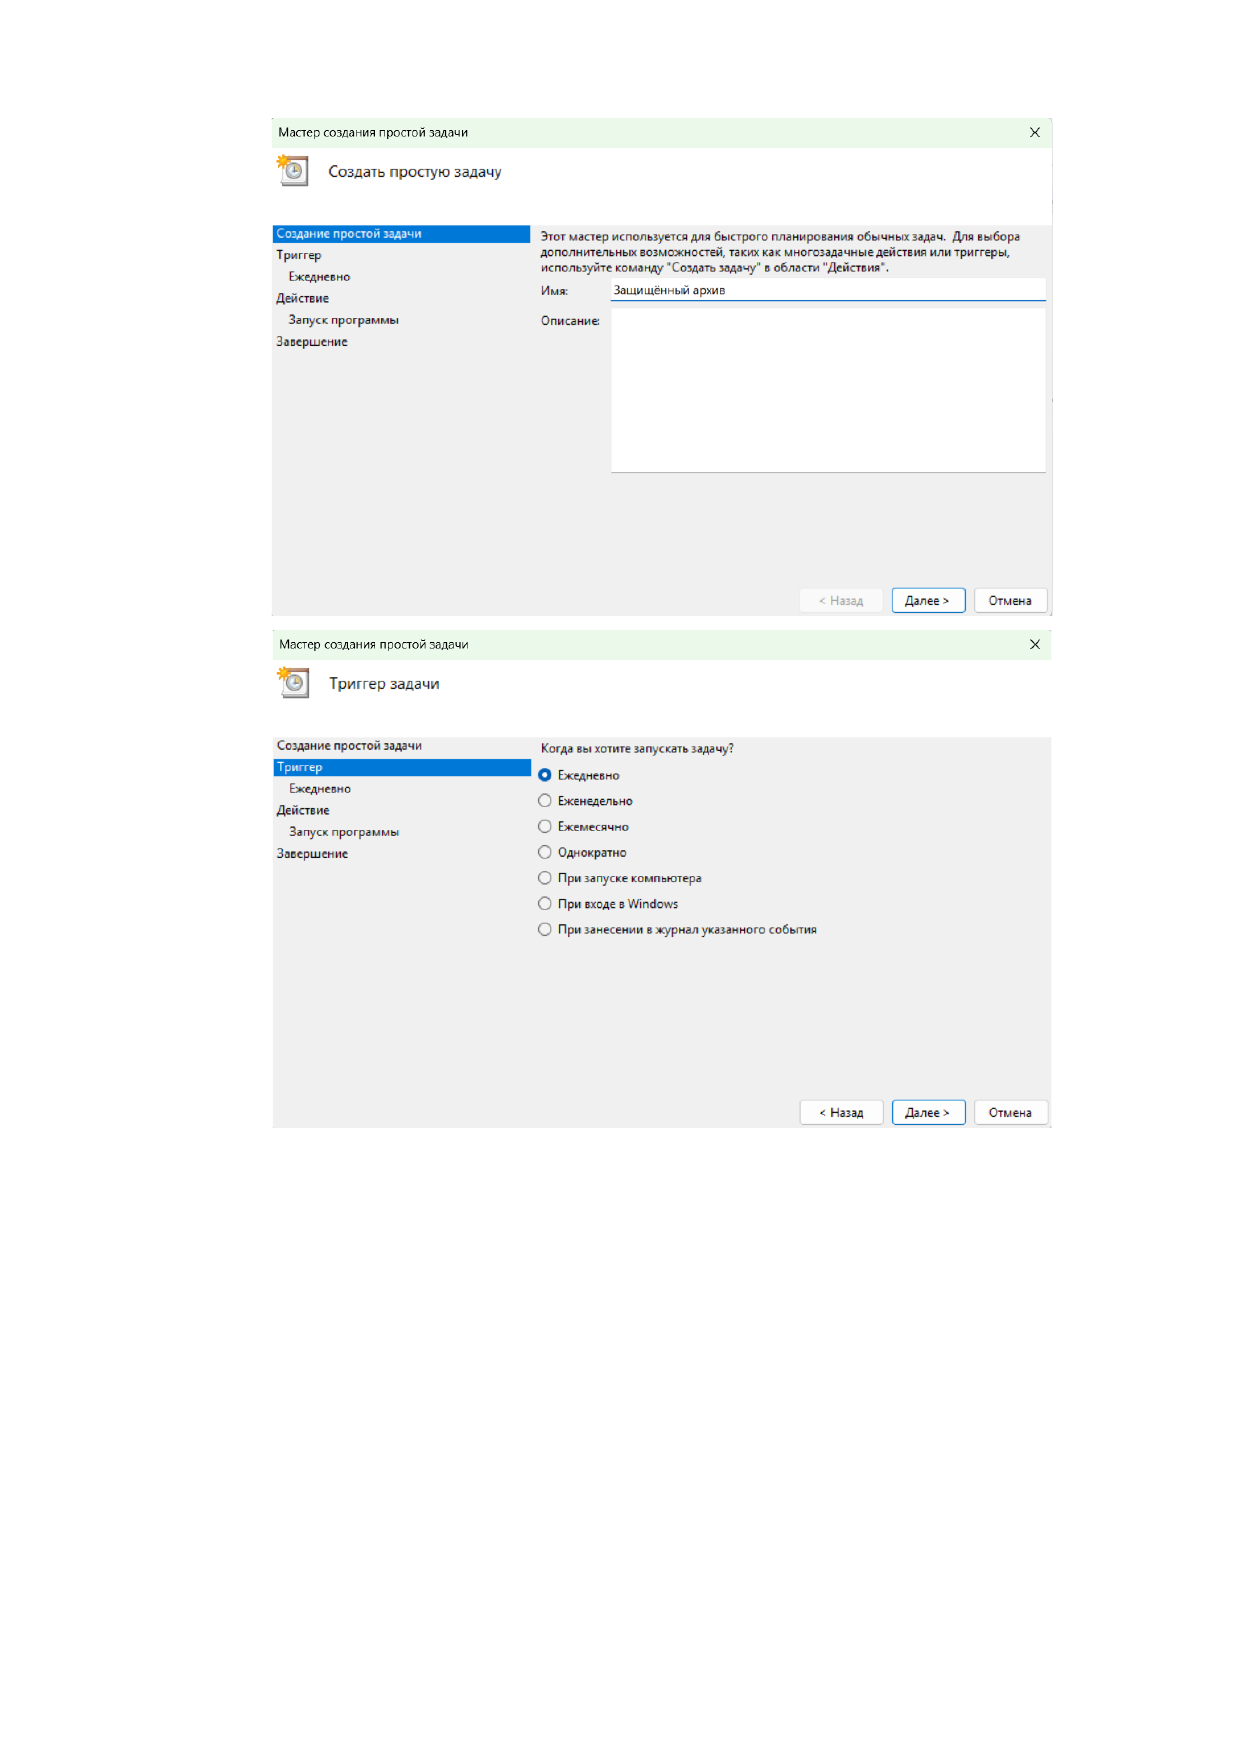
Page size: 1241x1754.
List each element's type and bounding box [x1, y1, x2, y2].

picture [272, 630, 1052, 1128]
picture [271, 118, 1053, 616]
